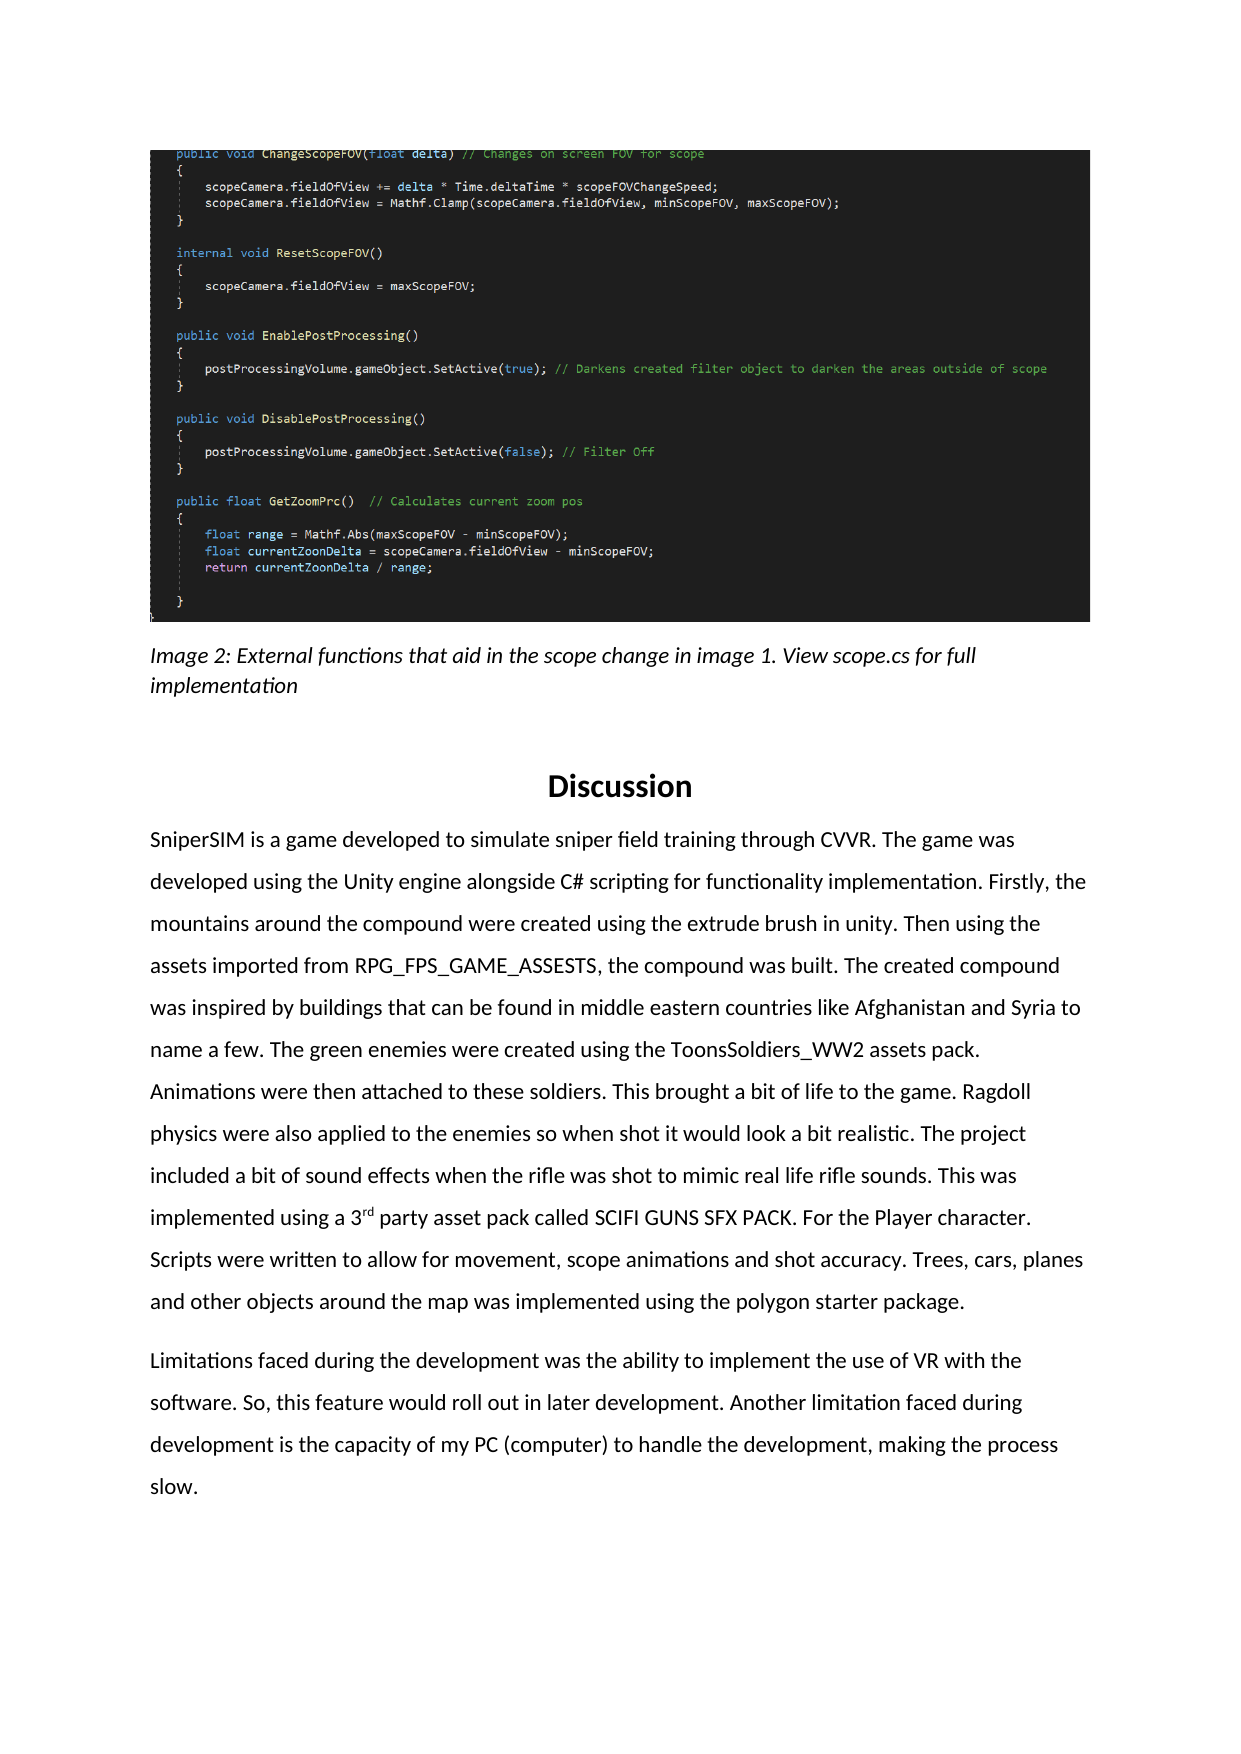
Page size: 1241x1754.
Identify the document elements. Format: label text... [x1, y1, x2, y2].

text Image 2: External functions that aid in the scope change in image 1. View scope.cs for full implementation [150, 641, 1090, 699]
text Limitations faced during the development was the ability to implement the use of VR with the software. So, this feature would roll out in later development. Another limitation faced during development is the capacity of my PC (computer) to handle the development, making the process slow. [150, 1346, 1090, 1500]
text SniperSIM is a game developed to simulate sniper field training through CVVR. The game was developed using the Unity engine alongside C# scripting for functionality implementation. Firstly, the mountains around the compound were created using the extrude brush in unity. Then using the assets imported from RPG_FPS_game_assests, the compound was built. The created compound was inspired by buildings that can be found in middle eastern countries like Afghanistan and Syria to name a few. The green enemies were created using the ToonsSoldiers_WW2 assets pack. Animations were then attached to these soldiers. This brought a bit of life to the game. Ragdoll physics were also applied to the enemies so when shot it would look a bit realistic. The project included a bit of sound effects when the rifle was shot to mimic real life rifle sounds. This was implemented using a 3rd party asset pack called Scifi Guns SFX Pack. For the Player character. Scripts were written to allow for movement, scope animations and shot accuracy. Trees, cars, planes and other objects around the map was implemented using the polygon starter package. [150, 825, 1090, 1315]
text Discussion [150, 765, 1090, 806]
picture [150, 150, 1091, 622]
